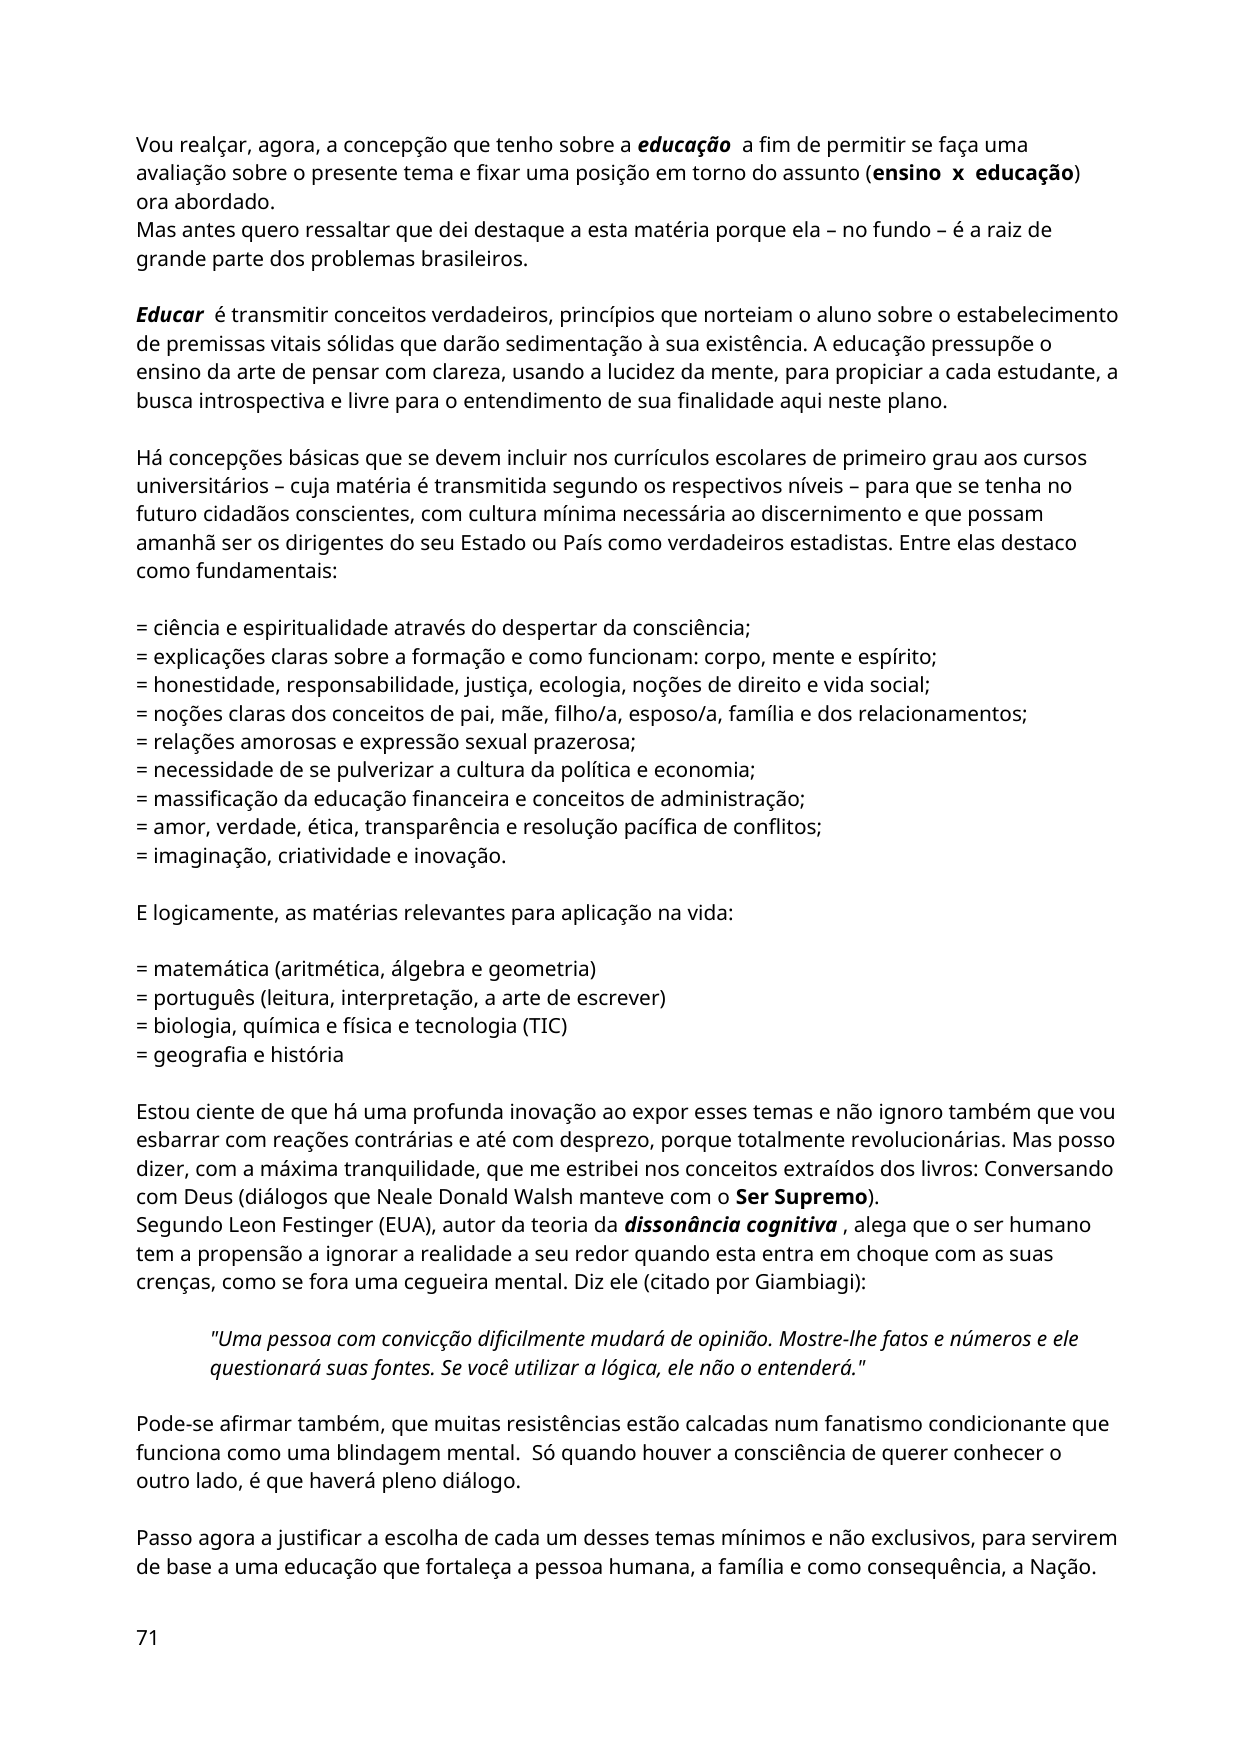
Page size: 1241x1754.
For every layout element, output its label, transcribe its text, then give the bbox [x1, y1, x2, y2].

text E logicamente, as matérias relevantes para aplicação na vida: [136, 898, 1122, 926]
text = noções claras dos conceitos de pai, mãe, filho/a, esposo/a, família e dos relacionamentos; [136, 699, 1122, 727]
text = amor, verdade, ética, transparência e resolução pacífica de conflitos; [136, 812, 1122, 841]
text = português (leitura, interpretação, a arte de escrever) [136, 983, 1122, 1011]
text Segundo Leon Festinger (EUA), autor da teoria da dissonância cognitiva , alega que o ser humano tem a propensão a ignorar a realidade a seu redor quando esta entra em choque com as suas crenças, como se fora uma cegueira mental. Diz ele (citado por Giambiagi): [136, 1211, 1122, 1296]
text = necessidade de se pulverizar a cultura da política e economia; [136, 756, 1122, 784]
text = massificação da educação financeira e conceitos de administração; [136, 784, 1122, 812]
text = geografia e história [136, 1040, 1122, 1068]
text = ciência e espiritualidade através do despertar da consciência; [136, 613, 1122, 642]
text = relações amorosas e expressão sexual prazerosa; [136, 727, 1122, 756]
text Estou ciente de que há uma profunda inovação ao expor esses temas e não ignoro também que vou esbarrar com reações contrárias e até com desprezo, porque totalmente revolucionárias. Mas posso dizer, com a máxima tranquilidade, que me estribei nos conceitos extraídos dos livros: Conversando com Deus (diálogos que Neale Donald Walsh manteve com o Ser Supremo). [136, 1097, 1122, 1211]
text Vou realçar, agora, a concepção que tenho sobre a educação a fim de permitir se faça uma avaliação sobre o presente tema e fixar uma posição em torno do assunto (ensino x educação) ora abordado. [136, 130, 1122, 215]
text "Uma pessoa com convicção dificilmente mudará de opinião. Mostre-lhe fatos e números e ele questionará suas fontes. Se você utilizar a lógica, ele não o entenderá." [209, 1324, 1122, 1381]
text = biologia, química e física e tecnologia (TIC) [136, 1011, 1122, 1040]
text Educar é transmitir conceitos verdadeiros, princípios que norteiam o aluno sobre o estabelecimento de premissas vitais sólidas que darão sedimentação à sua existência. A educação pressupõe o ensino da arte de pensar com clareza, usando a lucidez da mente, para propiciar a cada estudante, a busca introspectiva e livre para o entendimento de sua finalidade aqui neste plano. [136, 301, 1122, 414]
text = explicações claras sobre a formação e como funcionam: corpo, mente e espírito; [136, 642, 1122, 670]
text Passo agora a justificar a escolha de cada um desses temas mínimos e não exclusivos, para servirem de base a uma educação que fortaleça a pessoa humana, a família e como consequência, a Nação. [136, 1523, 1122, 1580]
text = matemática (aritmética, álgebra e geometria) [136, 954, 1122, 983]
text Pode-se afirmar também, que muitas resistências estão calcadas num fanatismo condicionante que funciona como uma blindagem mental. Só quando houver a consciência de querer conhecer o outro lado, é que haverá pleno diálogo. [136, 1409, 1122, 1495]
text = honestidade, responsabilidade, justiça, ecologia, noções de direito e vida social; [136, 670, 1122, 699]
text Há concepções básicas que se devem incluir nos currículos escolares de primeiro grau aos cursos universitários – cuja matéria é transmitida segundo os respectivos níveis – para que se tenha no futuro cidadãos conscientes, com cultura mínima necessária ao discernimento e que possam amanhã ser os dirigentes do seu Estado ou País como verdadeiros estadistas. Entre elas destaco como fundamentais: [136, 443, 1122, 585]
text Mas antes quero ressaltar que dei destaque a esta matéria porque ela – no fundo – é a raiz de grande parte dos problemas brasileiros. [136, 215, 1122, 272]
text = imaginação, criatividade e inovação. [136, 841, 1122, 869]
